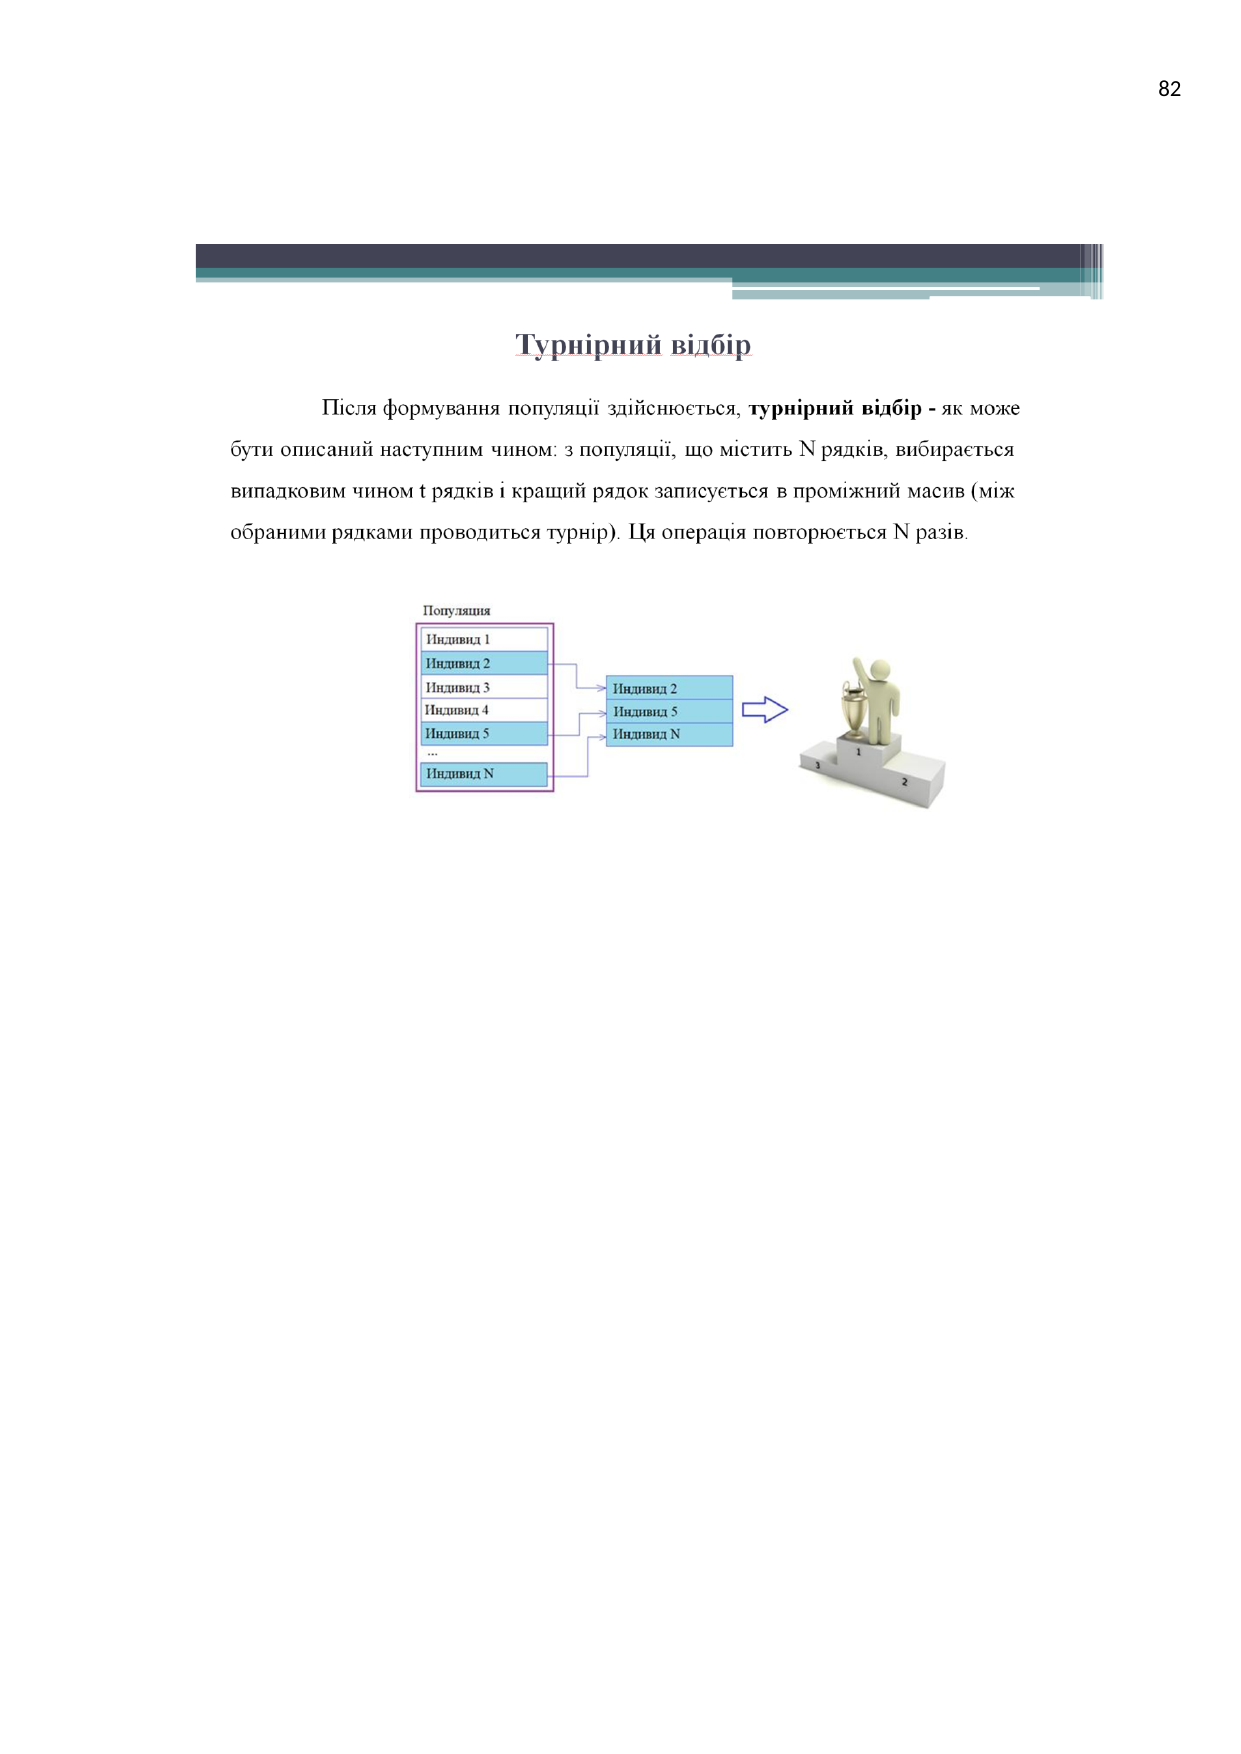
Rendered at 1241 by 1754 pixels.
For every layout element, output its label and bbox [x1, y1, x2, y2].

picture [195, 244, 1104, 921]
